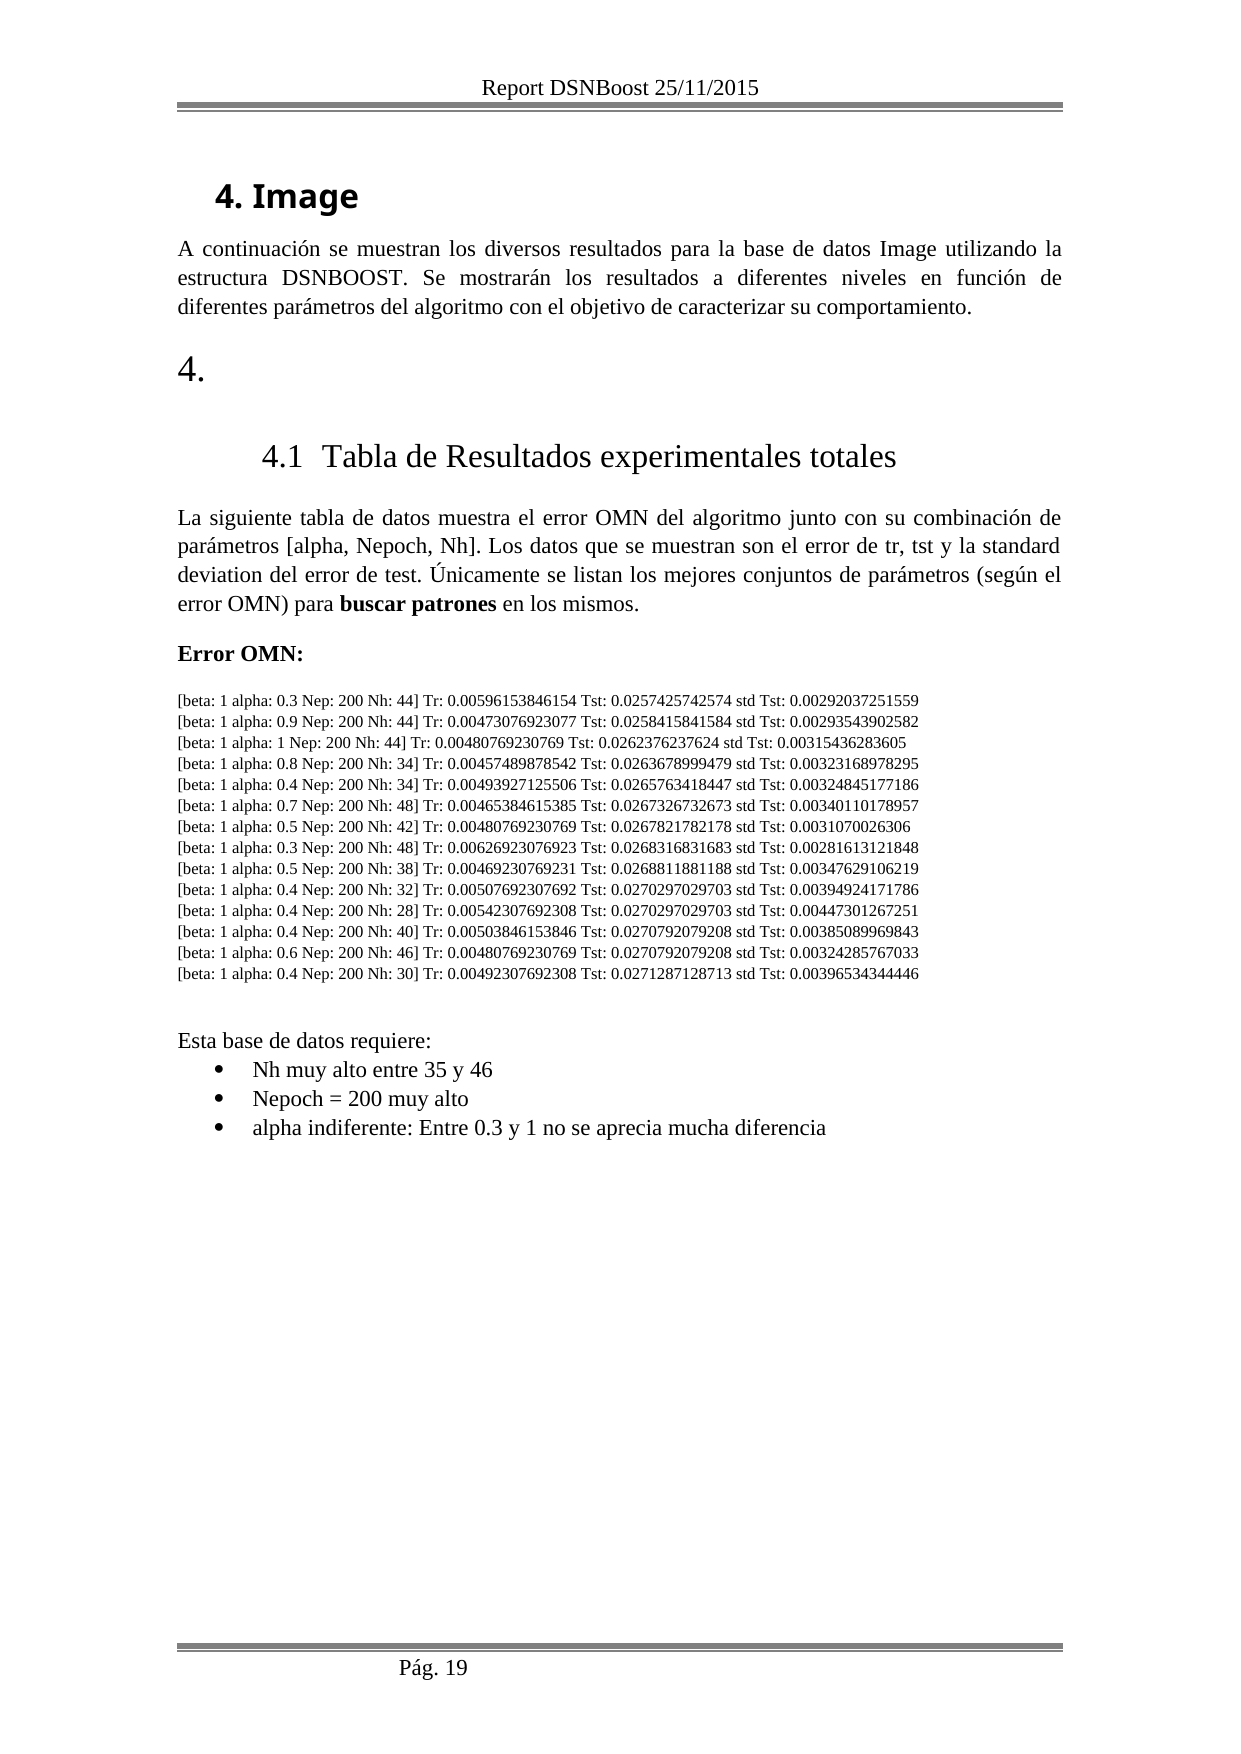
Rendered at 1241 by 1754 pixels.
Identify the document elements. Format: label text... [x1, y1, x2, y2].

text [beta: 1 alpha: 0.4 Nep: 200 Nh: 28] Tr: 0.00542307692308 Tst: 0.0270297029703 std Tst: 0.00447301267251 [177, 901, 1063, 920]
text [beta: 1 alpha: 0.3 Nep: 200 Nh: 48] Tr: 0.00626923076923 Tst: 0.0268316831683 std Tst: 0.00281613121848 [177, 838, 1063, 857]
text [beta: 1 alpha: 0.9 Nep: 200 Nh: 44] Tr: 0.00473076923077 Tst: 0.0258415841584 std Tst: 0.00293543902582 [177, 712, 1063, 731]
text La siguiente tabla de datos muestra el error OMN del algoritmo junto con su combinación de parámetros [alpha, Nepoch, Nh]. Los datos que se muestran son el error de tr, tst y la standard deviation del error de test. Únicamente se listan los mejores conjuntos de parámetros (según el error OMN) para buscar patrones en los mismos. [177, 504, 1063, 617]
text [beta: 1 alpha: 1 Nep: 200 Nh: 44] Tr: 0.00480769230769 Tst: 0.0262376237624 std Tst: 0.00315436283605 [177, 733, 1063, 752]
text [beta: 1 alpha: 0.4 Nep: 200 Nh: 32] Tr: 0.00507692307692 Tst: 0.0270297029703 std Tst: 0.00394924171786 [177, 880, 1063, 899]
text [beta: 1 alpha: 0.7 Nep: 200 Nh: 48] Tr: 0.00465384615385 Tst: 0.0267326732673 std Tst: 0.00340110178957 [177, 796, 1063, 815]
subtitle Tabla de Resultados experimentales totales [262, 437, 1063, 475]
text [beta: 1 alpha: 0.3 Nep: 200 Nh: 44] Tr: 0.00596153846154 Tst: 0.0257425742574 std Tst: 0.00292037251559 [177, 691, 1063, 710]
text [beta: 1 alpha: 0.4 Nep: 200 Nh: 30] Tr: 0.00492307692308 Tst: 0.0271287128713 std Tst: 0.00396534344446 [177, 964, 1063, 983]
text [beta: 1 alpha: 0.5 Nep: 200 Nh: 42] Tr: 0.00480769230769 Tst: 0.0267821782178 std Tst: 0.0031070026306 [177, 817, 1063, 836]
text [beta: 1 alpha: 0.4 Nep: 200 Nh: 34] Tr: 0.00493927125506 Tst: 0.0265763418447 std Tst: 0.00324845177186 [177, 775, 1063, 794]
text [beta: 1 alpha: 0.4 Nep: 200 Nh: 40] Tr: 0.00503846153846 Tst: 0.0270792079208 std Tst: 0.00385089969843 [177, 922, 1063, 941]
list Nh muy alto entre 35 y 46 [215, 1056, 1063, 1082]
text Esta base de datos requiere: [177, 1027, 1063, 1053]
text Error OMN: [177, 641, 1063, 667]
subtitle Image [215, 173, 1063, 218]
text [beta: 1 alpha: 0.6 Nep: 200 Nh: 46] Tr: 0.00480769230769 Tst: 0.0270792079208 std Tst: 0.00324285767033 [177, 943, 1063, 962]
text [beta: 1 alpha: 0.8 Nep: 200 Nh: 34] Tr: 0.00457489878542 Tst: 0.0263678999479 std Tst: 0.00323168978295 [177, 754, 1063, 773]
list alpha indiferente: Entre 0.3 y 1 no se aprecia mucha diferencia [215, 1114, 1063, 1140]
list Nepoch = 200 muy alto [215, 1085, 1063, 1111]
text A continuación se muestran los diversos resultados para la base de datos Image utilizando la estructura DSNBOOST. Se mostrarán los resultados a diferentes niveles en función de diferentes parámetros del algoritmo con el objetivo de caracterizar su comportamiento. [177, 235, 1063, 319]
text [beta: 1 alpha: 0.5 Nep: 200 Nh: 38] Tr: 0.00469230769231 Tst: 0.0268811881188 std Tst: 0.00347629106219 [177, 859, 1063, 878]
